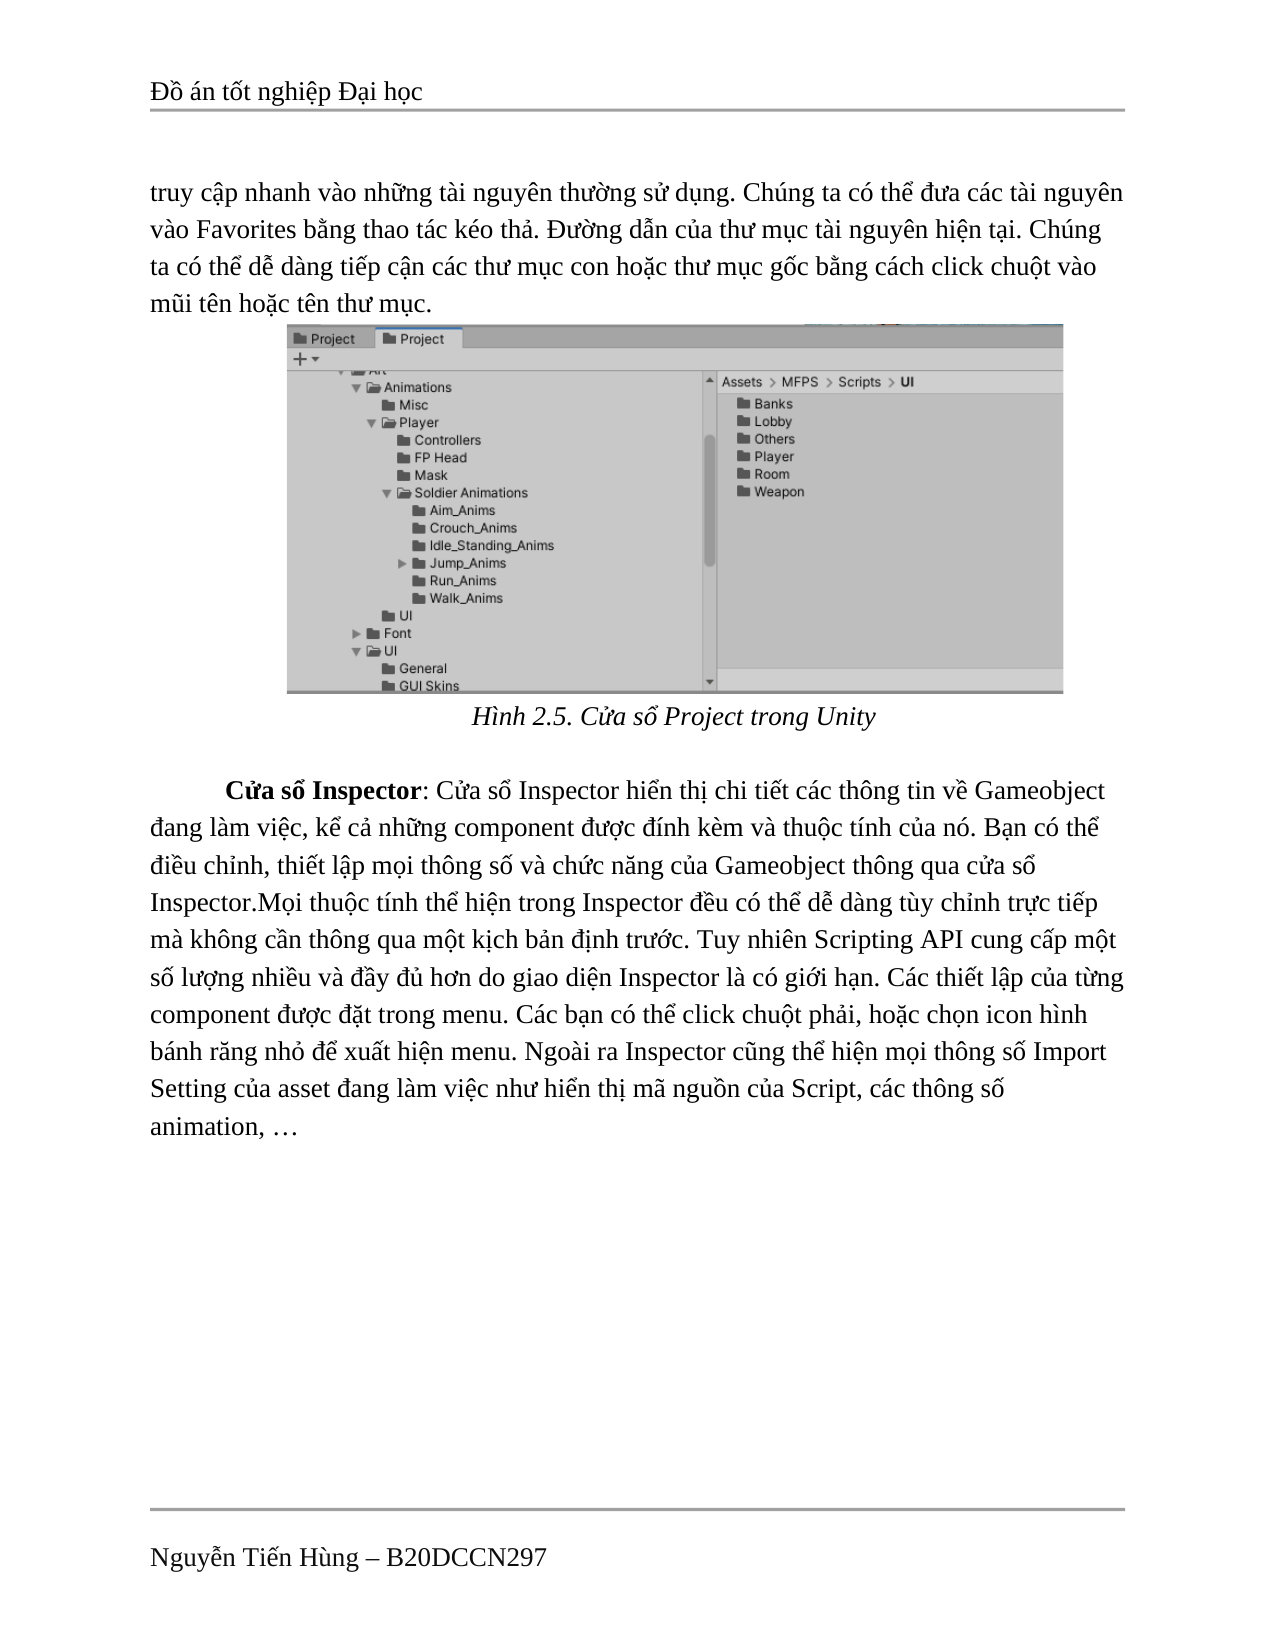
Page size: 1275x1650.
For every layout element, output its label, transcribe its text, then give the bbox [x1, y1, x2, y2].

text Cửa sổ Inspector: Cửa sổ Inspector hiển thị chi tiết các thông tin về Gameobject đang làm việc, kể cả những component được đính kèm và thuộc tính của nó. Bạn có thể điều chỉnh, thiết lập mọi thông số và chức năng của Gameobject thông qua cửa sổ Inspector.Mọi thuộc tính thể hiện trong Inspector đều có thể dễ dàng tùy chỉnh trực tiếp mà không cần thông qua một kịch bản định trước. Tuy nhiên Scripting API cung cấp một số lượng nhiều và đầy đủ hơn do giao diện Inspector là có giới hạn. Các thiết lập của từng component được đặt trong menu. Các bạn có thể click chuột phải, hoặc chọn icon hình bánh răng nhỏ để xuất hiện menu. Ngoài ra Inspector cũng thể hiện mọi thông số Import Setting của asset đang làm việc như hiển thị mã nguồn của Script, các thông số animation, … [150, 774, 1125, 1141]
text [150, 176, 1125, 319]
text Hình 2.5. Cửa sổ Project trong Unity [225, 700, 1125, 731]
picture [286, 324, 1064, 694]
